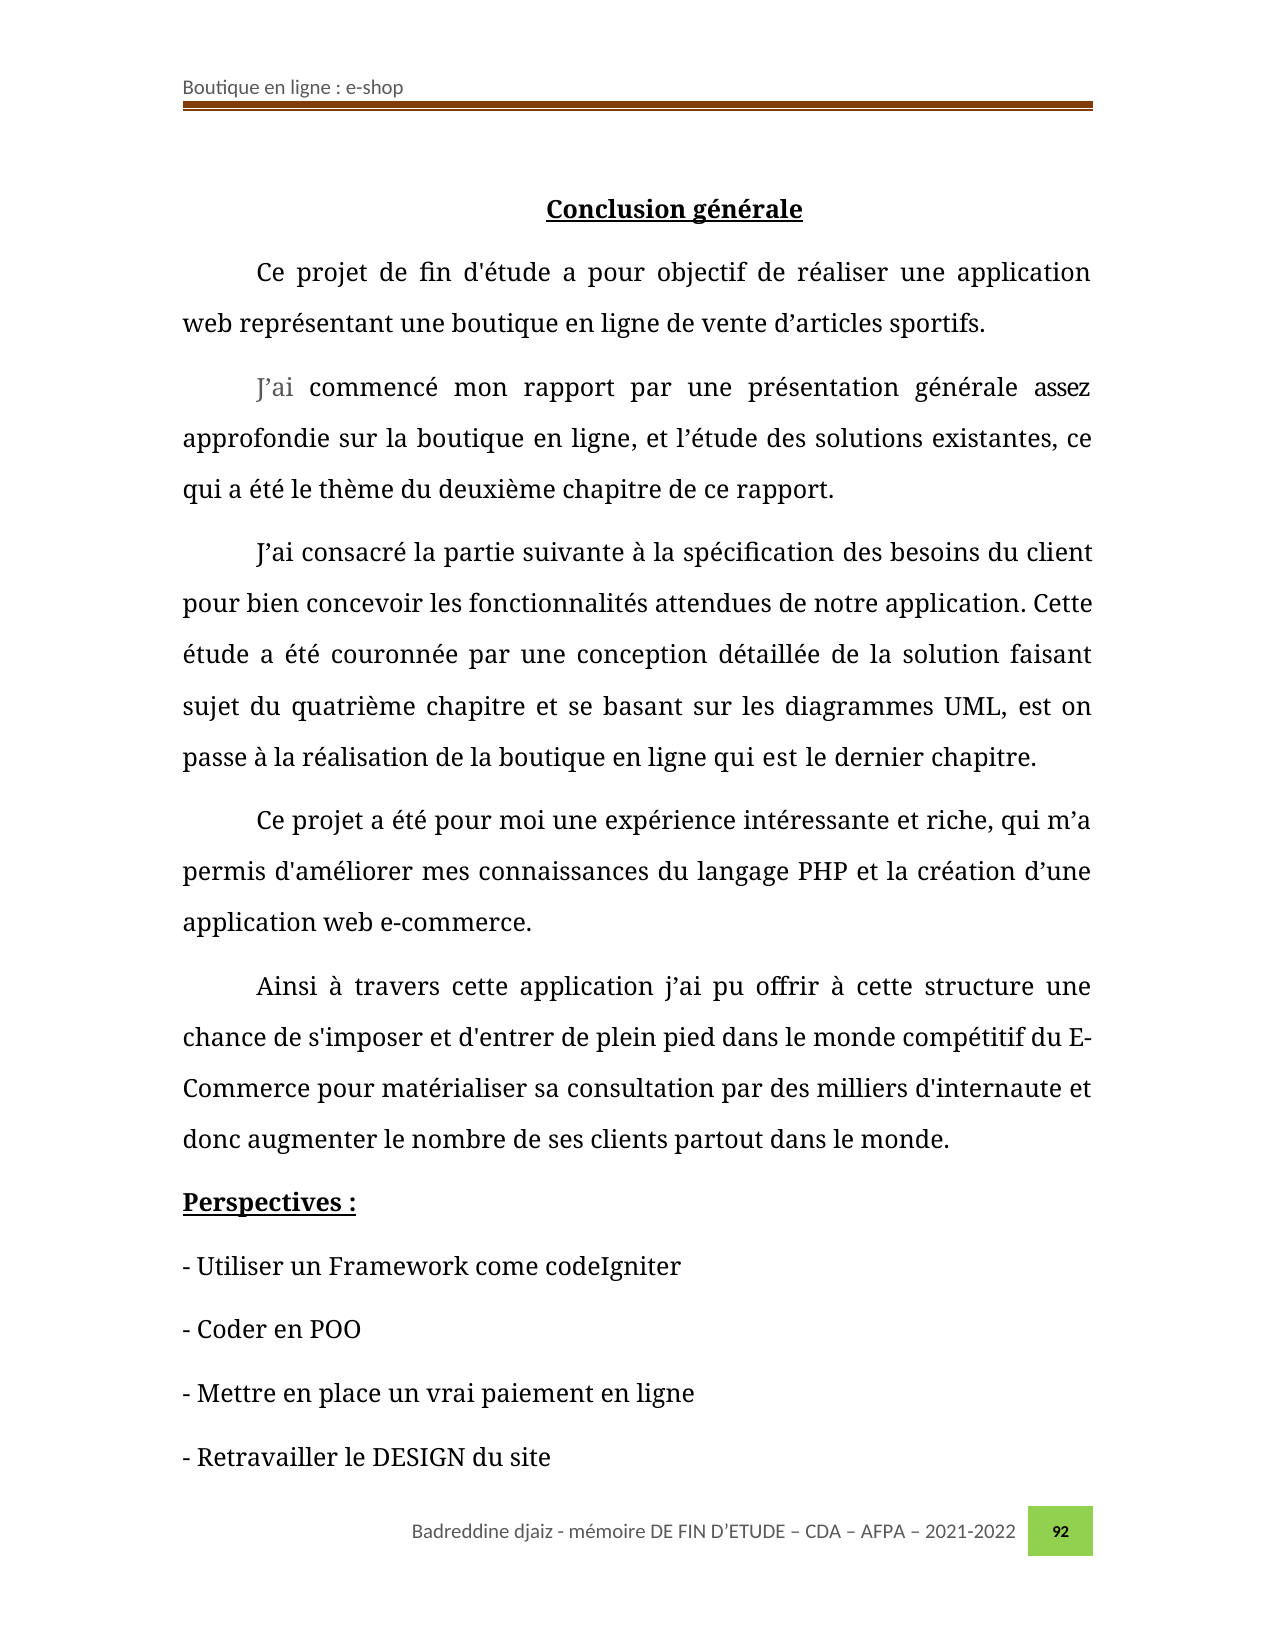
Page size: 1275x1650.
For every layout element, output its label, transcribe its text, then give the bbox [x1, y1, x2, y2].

text Ce projet de fin d'étude a pour objectif de réaliser une application web représentant une boutique en ligne de vente d’articles sportifs. [182, 255, 1093, 340]
text Perspectives : [182, 1185, 1093, 1219]
text - Mettre en place un vrai paiement en ligne [182, 1376, 1093, 1410]
text Ainsi à travers cette application j’ai pu offrir à cette structure une chance de s'imposer et d'entrer de plein pied dans le monde compétitif du E-Commerce pour matérialiser sa consultation par des milliers d'internaute et donc augmenter le nombre de ses clients partout dans le monde. [182, 968, 1093, 1156]
text J’ai commencé mon rapport par une présentation générale assez approfondie sur la boutique en ligne, et l’étude des solutions existantes, ce qui a été le thème du deuxième chapitre de ce rapport. [182, 369, 1093, 506]
text Conclusion générale [182, 191, 1093, 225]
text Ce projet a été pour moi une expérience intéressante et riche, qui m’a permis d'améliorer mes connaissances du langage PHP et la création d’une application web e-commerce. [182, 803, 1093, 939]
text - Utiliser un Framework come codeIgniter [182, 1248, 1093, 1283]
text - Retravailler le DESIGN du site [182, 1439, 1093, 1473]
text - Coder en POO [182, 1312, 1093, 1346]
text J’ai consacré la partie suivante à la spécification des besoins du client pour bien concevoir les fonctionnalités attendues de notre application. Cette étude a été couronnée par une conception détaillée de la solution faisant sujet du quatrième chapitre et se basant sur les diagrammes UML, est on passe à la réalisation de la boutique en ligne qui est le dernier chapitre. [182, 535, 1093, 773]
